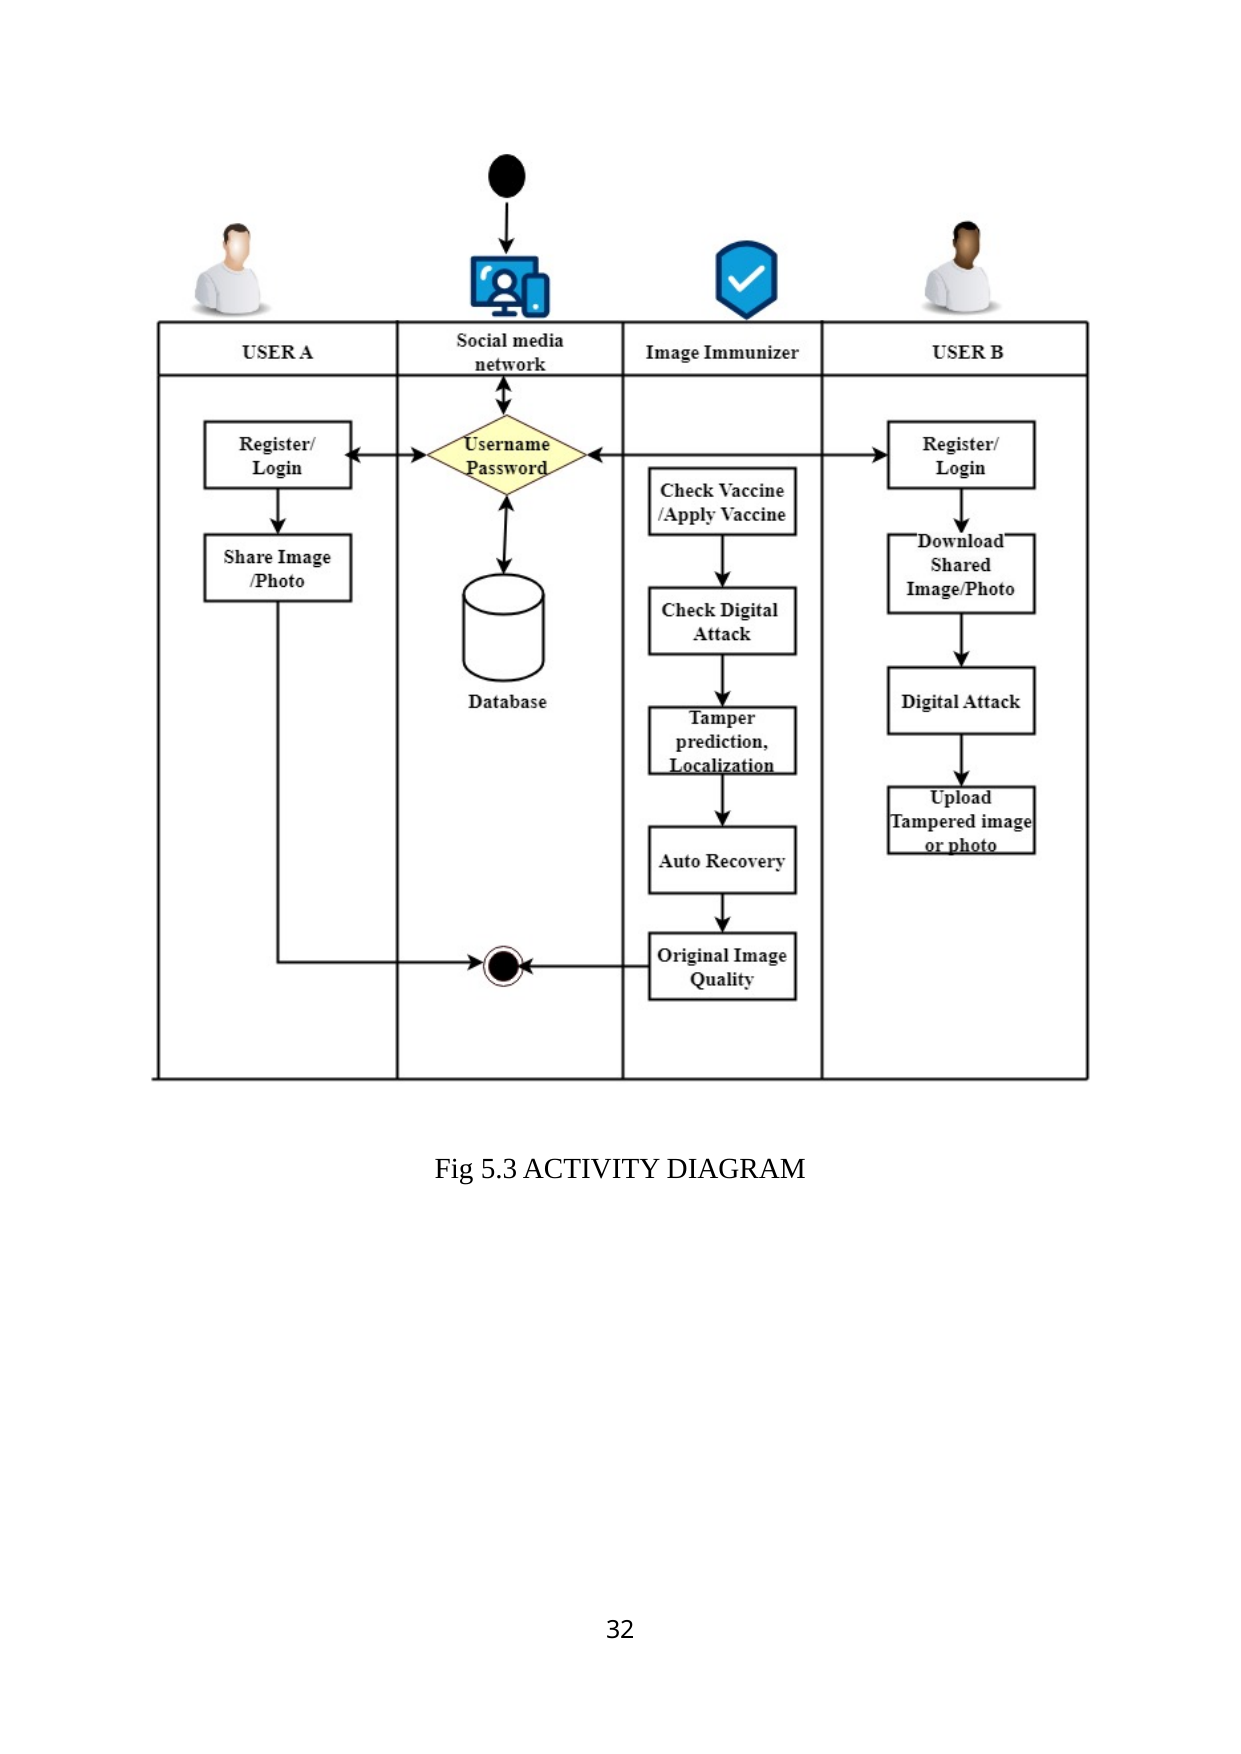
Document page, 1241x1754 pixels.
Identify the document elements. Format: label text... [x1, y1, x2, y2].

text Fig 5.3 ACTIVITY DIAGRAM [150, 1151, 1090, 1184]
picture [150, 150, 1091, 1084]
